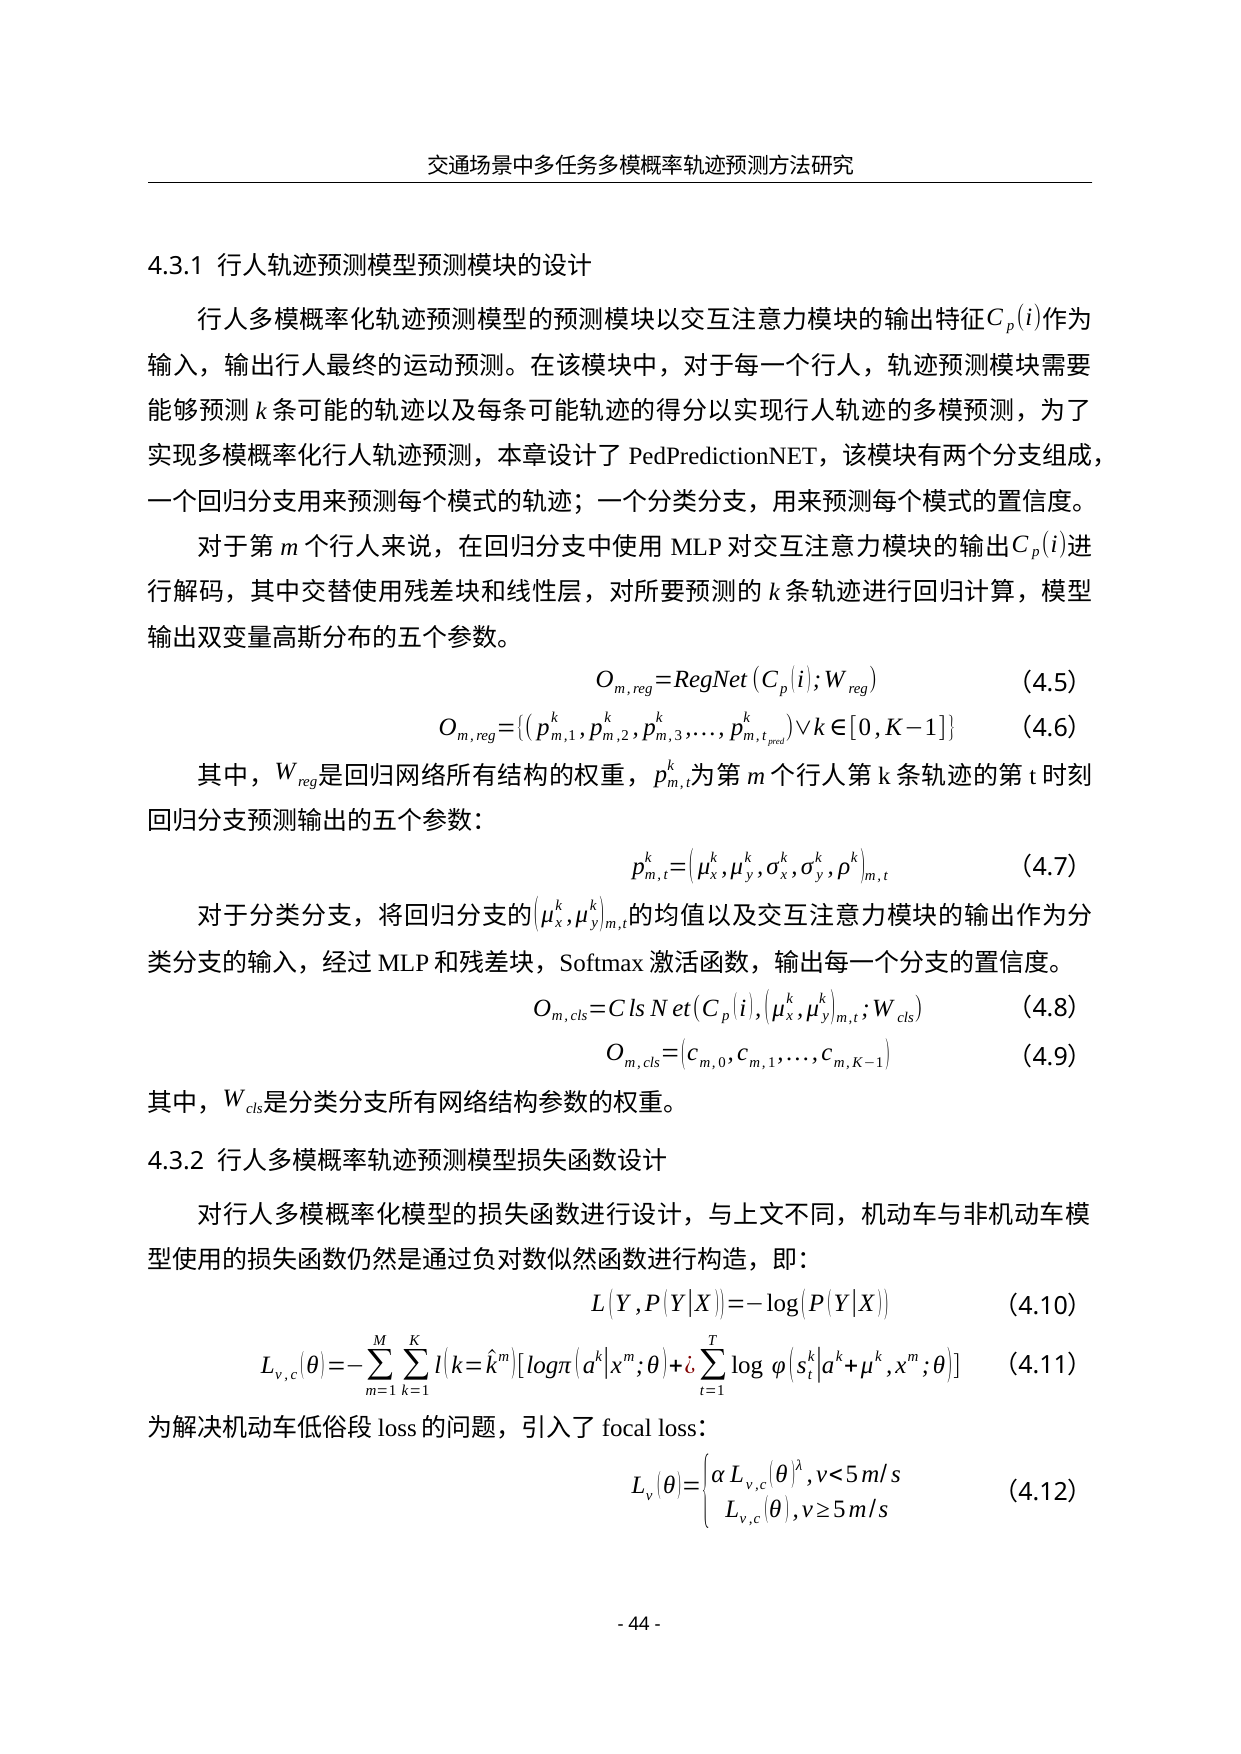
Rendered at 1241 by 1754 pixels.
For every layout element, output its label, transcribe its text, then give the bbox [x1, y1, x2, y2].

text 对行人多模概率化模型的损失函数进行设计，与上文不同，机动车与非机动车模型使用的损失函数仍然是通过负对数似然函数进行构造，即： [148, 1195, 1092, 1276]
subtitle 4.3.1 行人轨迹预测模型预测模块的设计 [148, 246, 1092, 282]
text （4.6） [148, 708, 1092, 746]
text （4.7） [148, 846, 1092, 886]
text （4.5） [148, 662, 1092, 699]
subtitle 4.3.2 行人多模概率轨迹预测模型损失函数设计 [148, 1140, 1092, 1177]
text 行人多模概率化轨迹预测模型的预测模块以交互注意力模块的输出特征作为输入，输出行人最终的运动预测。在该模块中，对于每一个行人，轨迹预测模块需要能够预测k条可能的轨迹以及每条可能轨迹的得分以实现行人轨迹的多模预测，为了实现多模概率化行人轨迹预测，本章设计了PedPredictionNET，该模块有两个分支组成，一个回归分支用来预测每个模式的轨迹；一个分类分支，用来预测每个模式的置信度。 [148, 300, 1092, 517]
text 对于分类分支，将回归分支的的均值以及交互注意力模块的输出作为分类分支的输入，经过MLP和残差块，Softmax激活函数，输出每一个分支的置信度。 [148, 894, 1092, 978]
text （4.12） [148, 1453, 1092, 1530]
text 对于第m个行人来说，在回归分支中使用MLP对交互注意力模块的输出进行解码，其中交替使用残差块和线性层，对所要预测的k条轨迹进行回归计算，模型输出双变量高斯分布的五个参数。 [148, 526, 1092, 653]
text 为解决机动车低俗段loss的问题，引入了focal loss： [148, 1408, 1092, 1444]
text （4.11） [148, 1331, 1092, 1399]
text （4.9） [148, 1036, 1092, 1073]
text 其中，是回归网络所有结构的权重，为第m个行人第k条轨迹的第t时刻回归分支预测输出的五个参数： [148, 756, 1092, 837]
text 其中，是分类分支所有网络结构参数的权重。 [148, 1082, 1092, 1119]
text （4.10） [148, 1285, 1092, 1322]
text （4.8） [148, 988, 1092, 1027]
